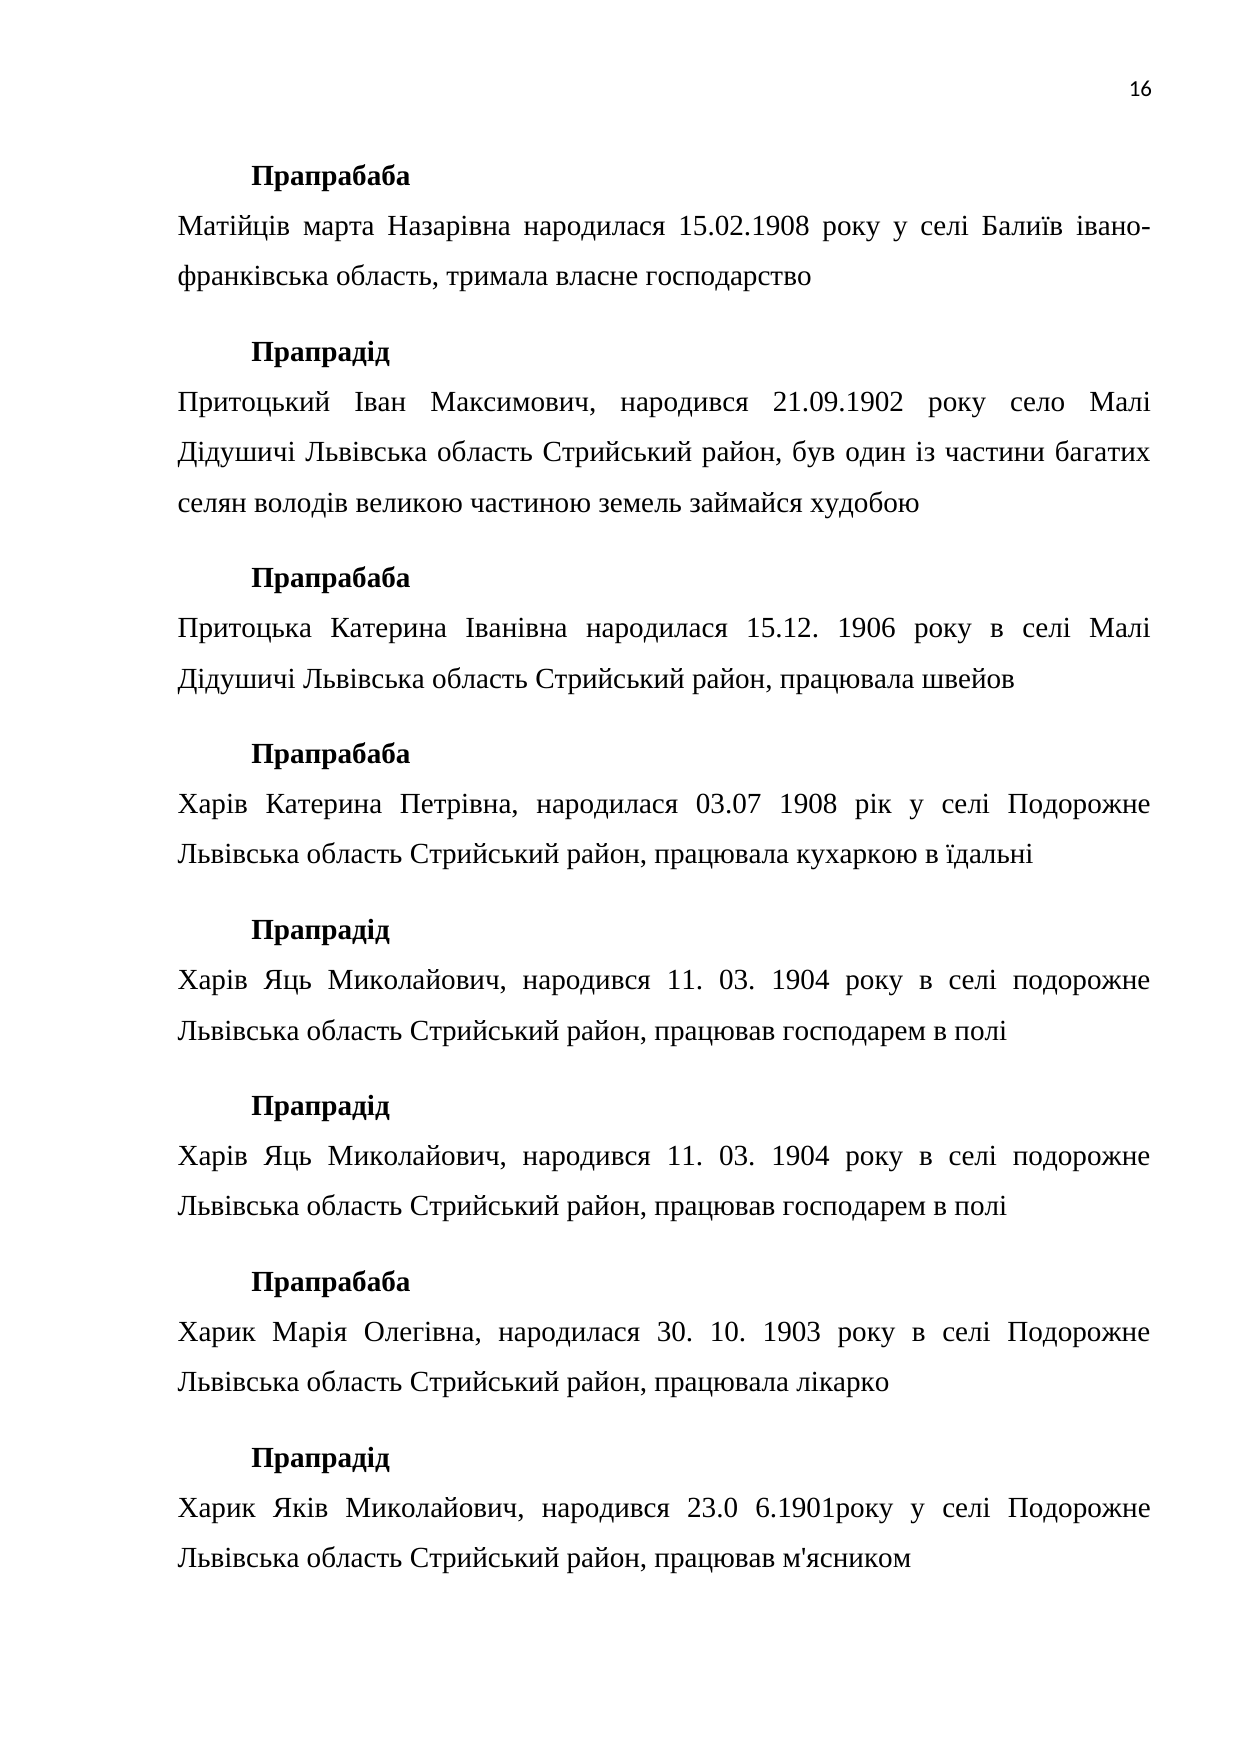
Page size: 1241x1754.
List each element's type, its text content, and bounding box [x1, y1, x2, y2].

text Прапрадід Харів Яць Миколайович, народився 11. 03. 1904 року в селі подорожне Львівська область Стрийський район, працював господарем в полі [177, 736, 1152, 870]
text Прапрадід Харів Яць Миколайович, народився 11. 03. 1904 року в селі подорожне Львівська область Стрийський район, працював господарем в полі [177, 912, 1152, 1046]
text Прапрабаба Харів Катерина Петрівна, народилася 03.07 1908 рік у селі Подорожне Львівська область Стрийський район, працювала кухаркою в їдальні [177, 560, 1152, 694]
text Прапрадід Притоцький Іван Максимович, народився 21.09.1902 року село Малі Дідушичі Львівська область Стрийський район, був один із частини багатих селян володів великою частиною земель займайся худобою [177, 158, 1152, 342]
text Прапрабаба Харик Марія Олегівна, народилася 30. 10. 1903 року в селі Подорожне Львівська область Стрийський район, працювала лікарко [177, 1088, 1152, 1222]
text Прапрадід Чапкайло Іван Ігорович народився 01.02.1904 року в селі Великі Дідушичі, Львівська область Стрийський район, працював ремонтуючи поламане знаряддя праці [177, 1440, 1152, 1624]
text Прапрабаба Притоцька Катерина Іванівна народилася 15.12. 1906 року в селі Малі Дідушичі Львівська область Стрийський район, працювала швейов [177, 384, 1152, 518]
text Прапрадід Харик Яків Миколайович, народився 23.0 6.1901року у селі Подорожне Львівська область Стрийський район, працював м'ясником [177, 1264, 1152, 1398]
